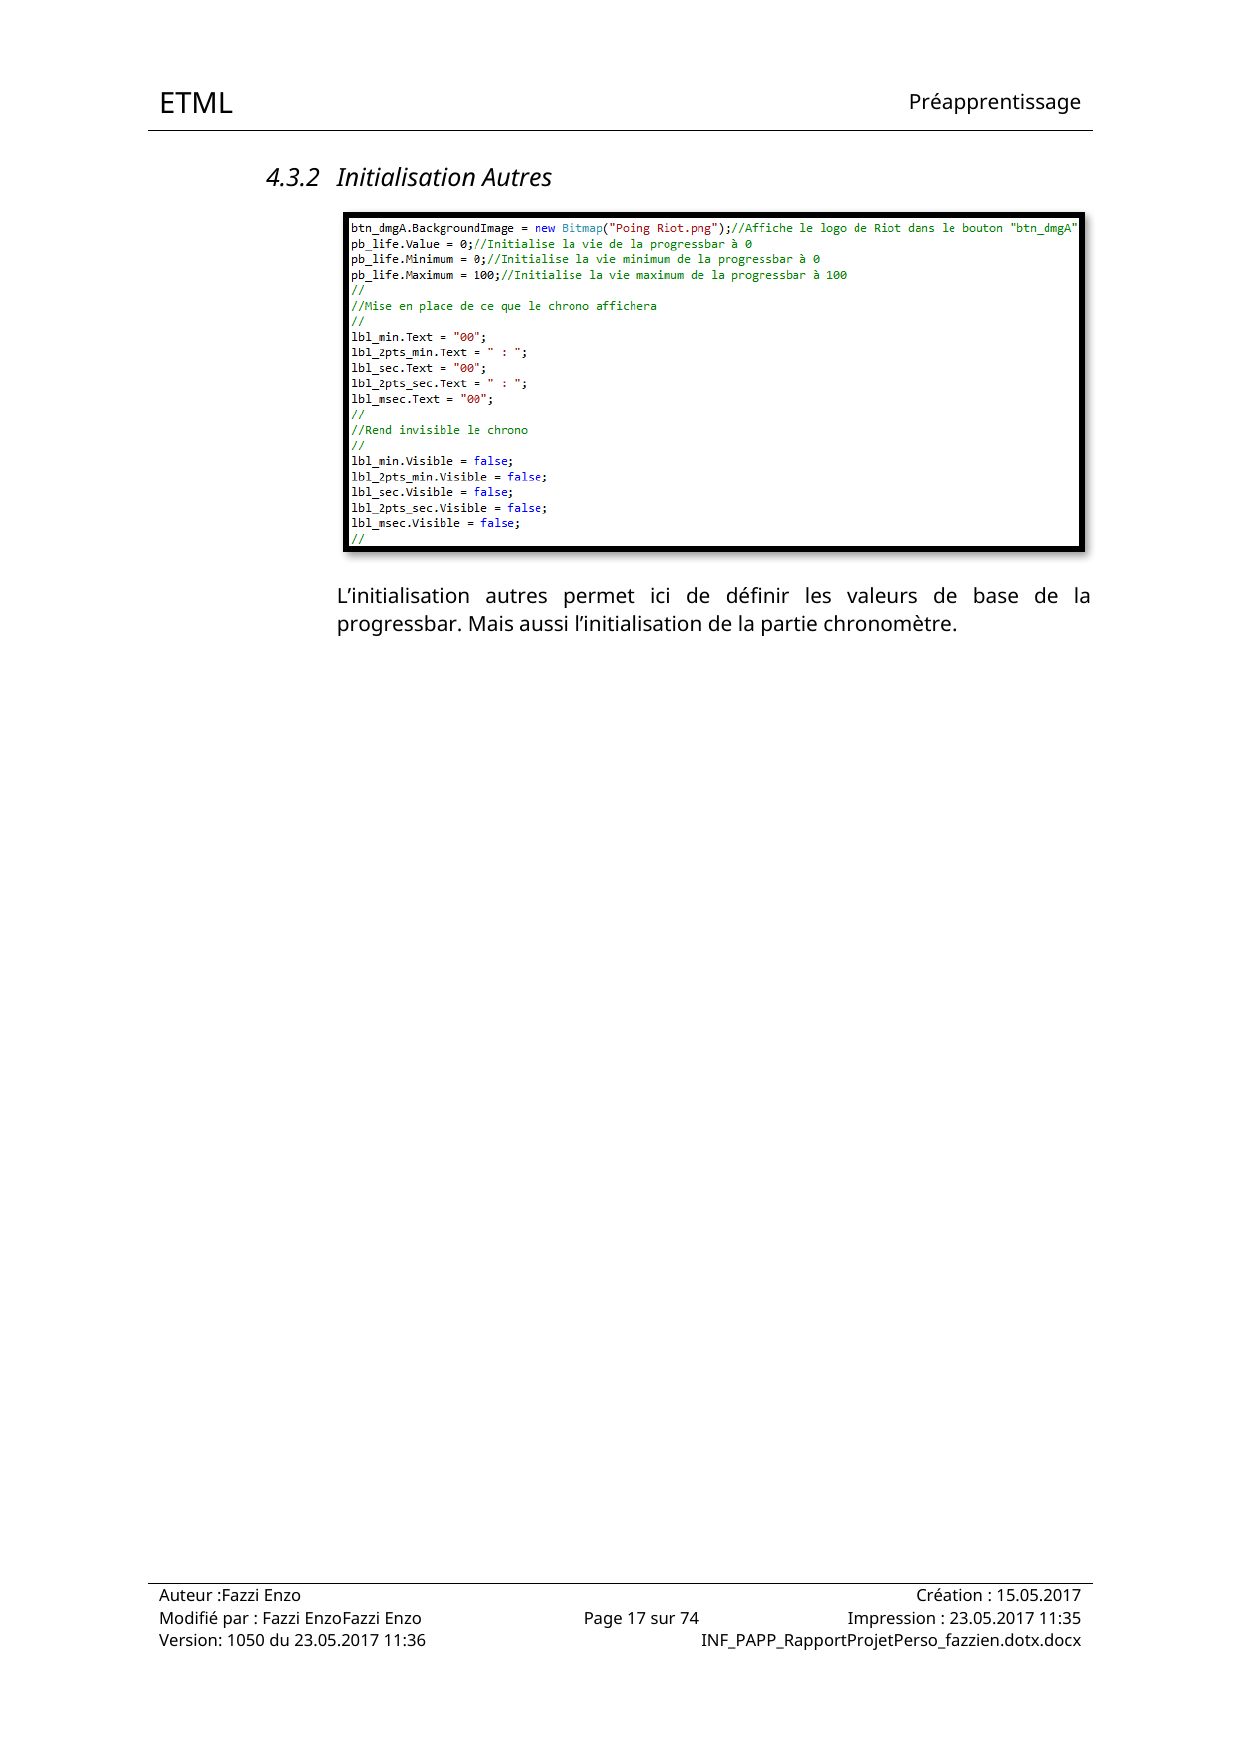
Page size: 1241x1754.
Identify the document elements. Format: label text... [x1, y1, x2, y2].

text L’initialisation autres permet ici de définir les valeurs de base de la progressbar. Mais aussi l’initialisation de la partie chronomètre. [337, 581, 1092, 638]
subtitle Initialisation Autres [266, 159, 1092, 193]
picture [349, 218, 1079, 546]
